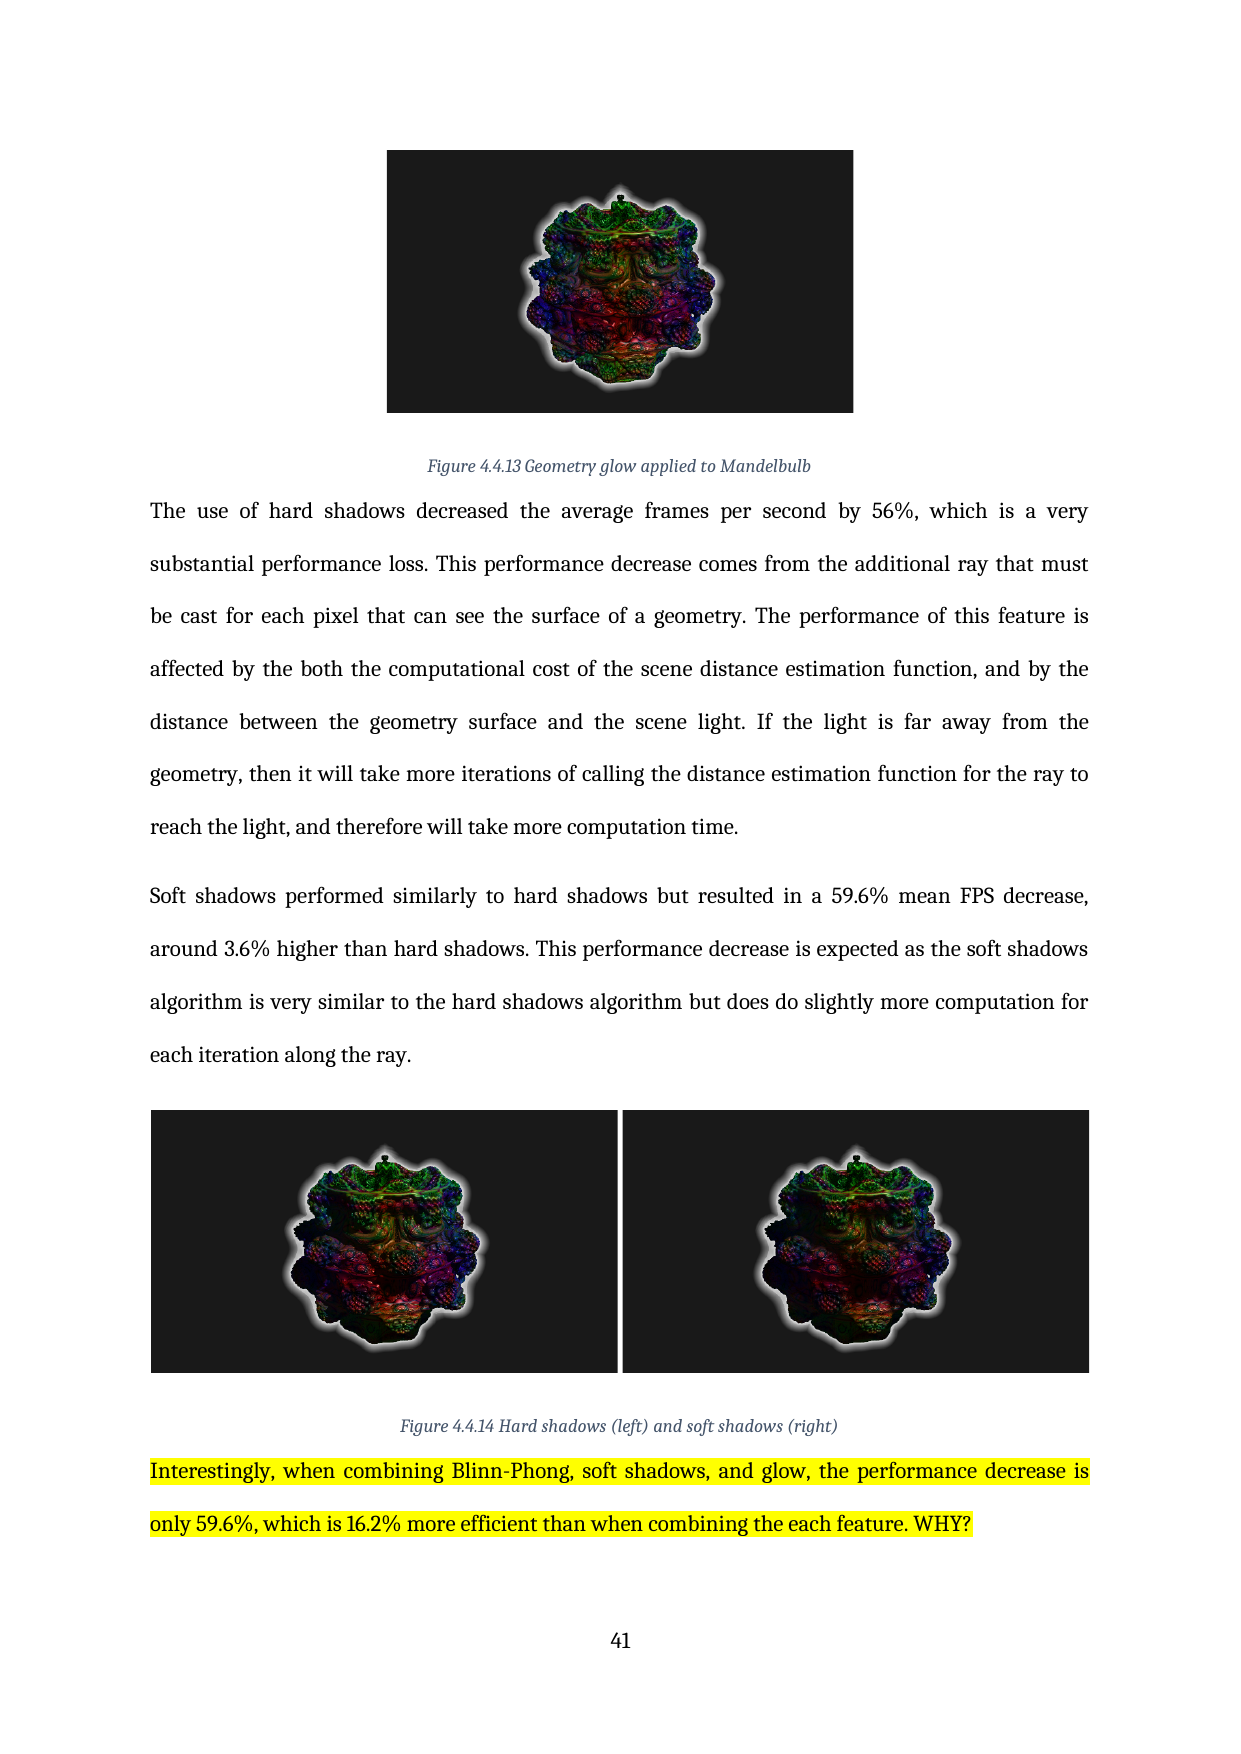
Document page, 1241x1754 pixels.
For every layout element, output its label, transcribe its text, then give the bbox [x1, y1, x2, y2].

text Soft shadows performed similarly to hard shadows but resulted in a 59.6% mean FPS decrease, around 3.6% higher than hard shadows. This performance decrease is expected as the soft shadows algorithm is very similar to the hard shadows algorithm but does do slightly more computation for each iteration along the ray. [150, 883, 1090, 1068]
text The use of hard shadows decreased the average frames per second by 56%, which is a very substantial performance loss. This performance decrease comes from the additional ray that must be cast for each pixel that can see the surface of a geometry. The performance of this feature is affected by the both the computational cost of the scene distance estimation function, and by the distance between the geometry surface and the scene light. If the light is far away from the geometry, then it will take more iterations of calling the distance estimation function for the ray to reach the light, and therefore will take more computation time. [150, 498, 1090, 840]
picture [386, 150, 854, 413]
text Interestingly, when combining Blinn-Phong, soft shadows, and glow, the performance decrease is only 59.6%, which is 16.2% more efficient than when combining the each feature. WHY? [150, 1485, 1090, 1537]
picture [622, 1110, 1090, 1373]
picture [151, 1110, 618, 1373]
